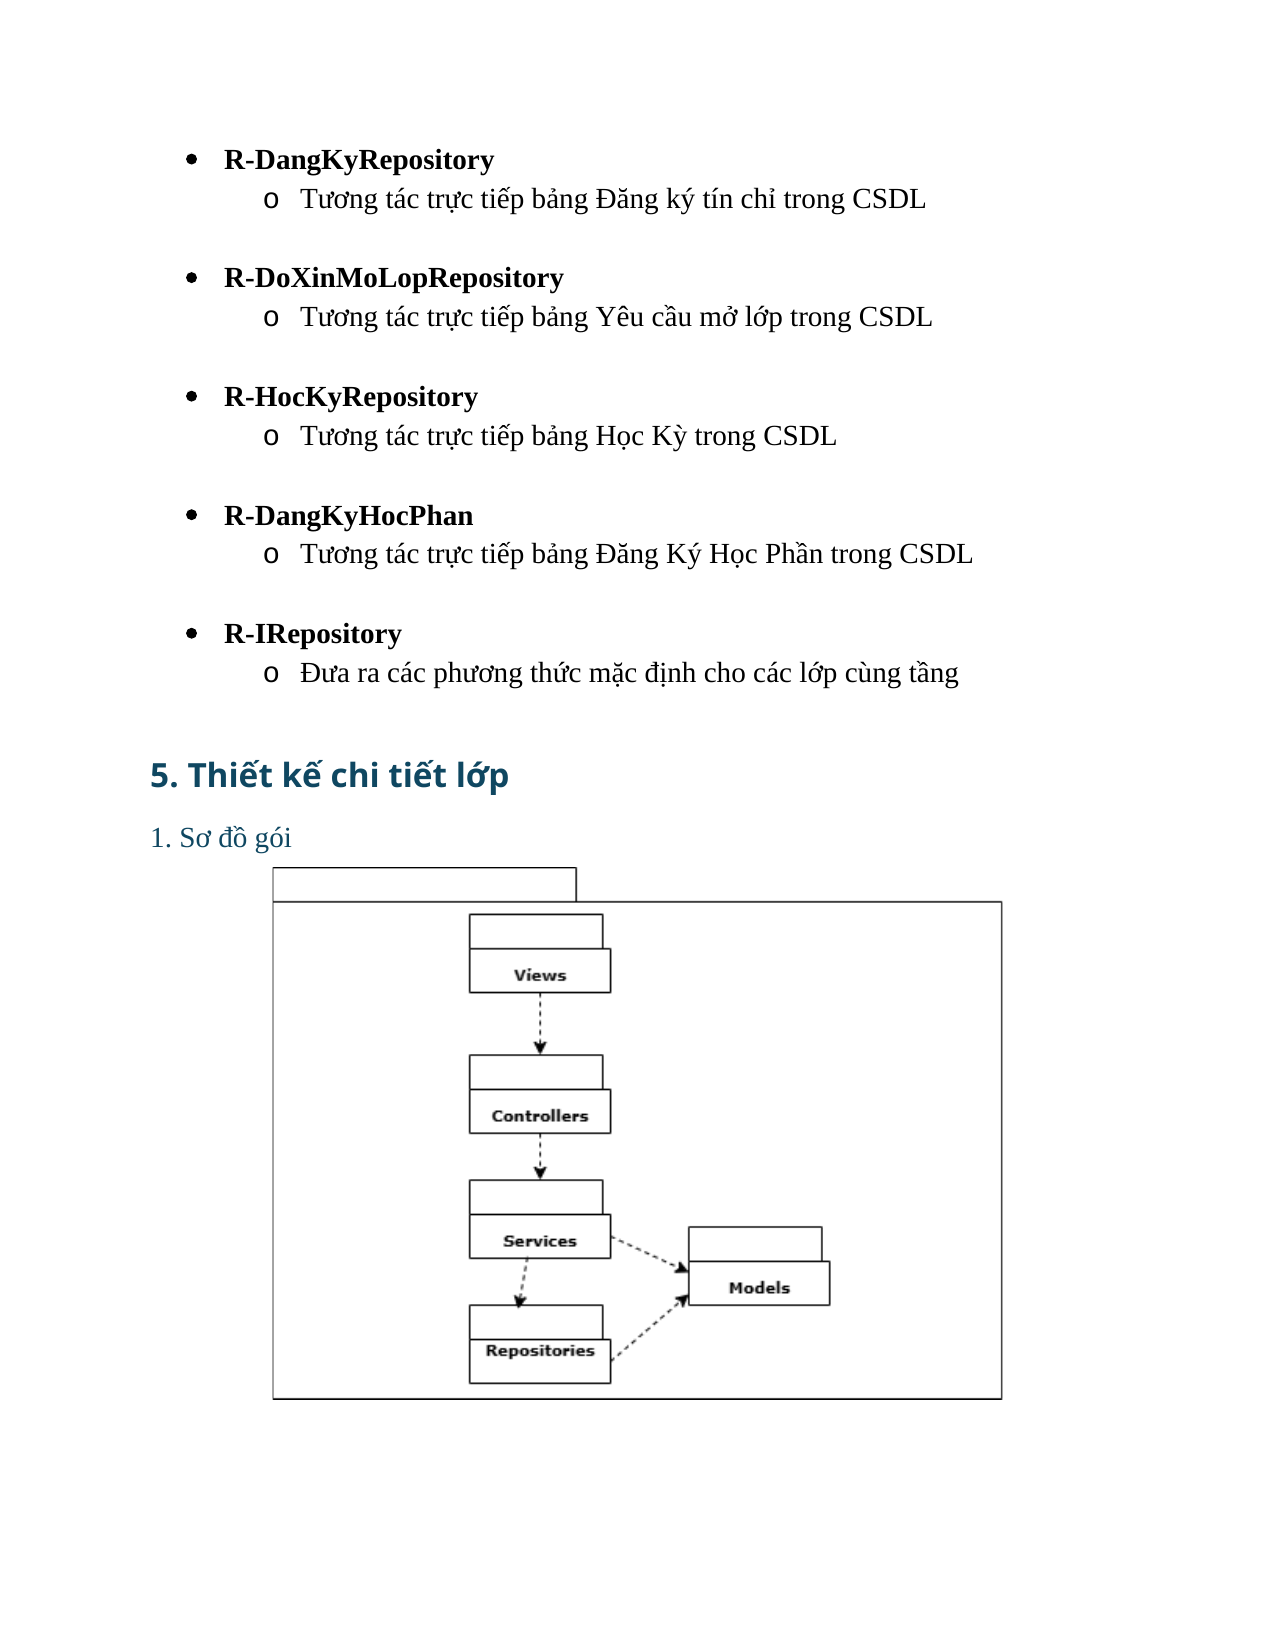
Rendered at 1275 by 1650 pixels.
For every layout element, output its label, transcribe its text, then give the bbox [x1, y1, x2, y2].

list R-DangKyHocPhan [186, 498, 1125, 531]
list Tương tác trực tiếp bảng Đăng Ký Học Phần trong CSDL [262, 536, 1125, 572]
list Đưa ra các phương thức mặc định cho các lớp cùng tầng [262, 655, 1125, 691]
list Tương tác trực tiếp bảng Yêu cầu mở lớp trong CSDL [262, 299, 1125, 335]
picture [272, 867, 1003, 1400]
list R-DangKyRepository [186, 142, 1125, 176]
list R-HocKyRepository [186, 379, 1125, 413]
list R-IRepository [186, 616, 1125, 650]
list Tương tác trực tiếp bảng Đăng ký tín chỉ trong CSDL [262, 181, 1125, 217]
list R-DoXinMoLopRepository [186, 261, 1125, 294]
subtitle 5. Thiết kế chi tiết lớp [150, 751, 1125, 797]
list Tương tác trực tiếp bảng Học Kỳ trong CSDL [262, 418, 1125, 454]
subtitle 1. Sơ đồ gói [150, 820, 1125, 854]
